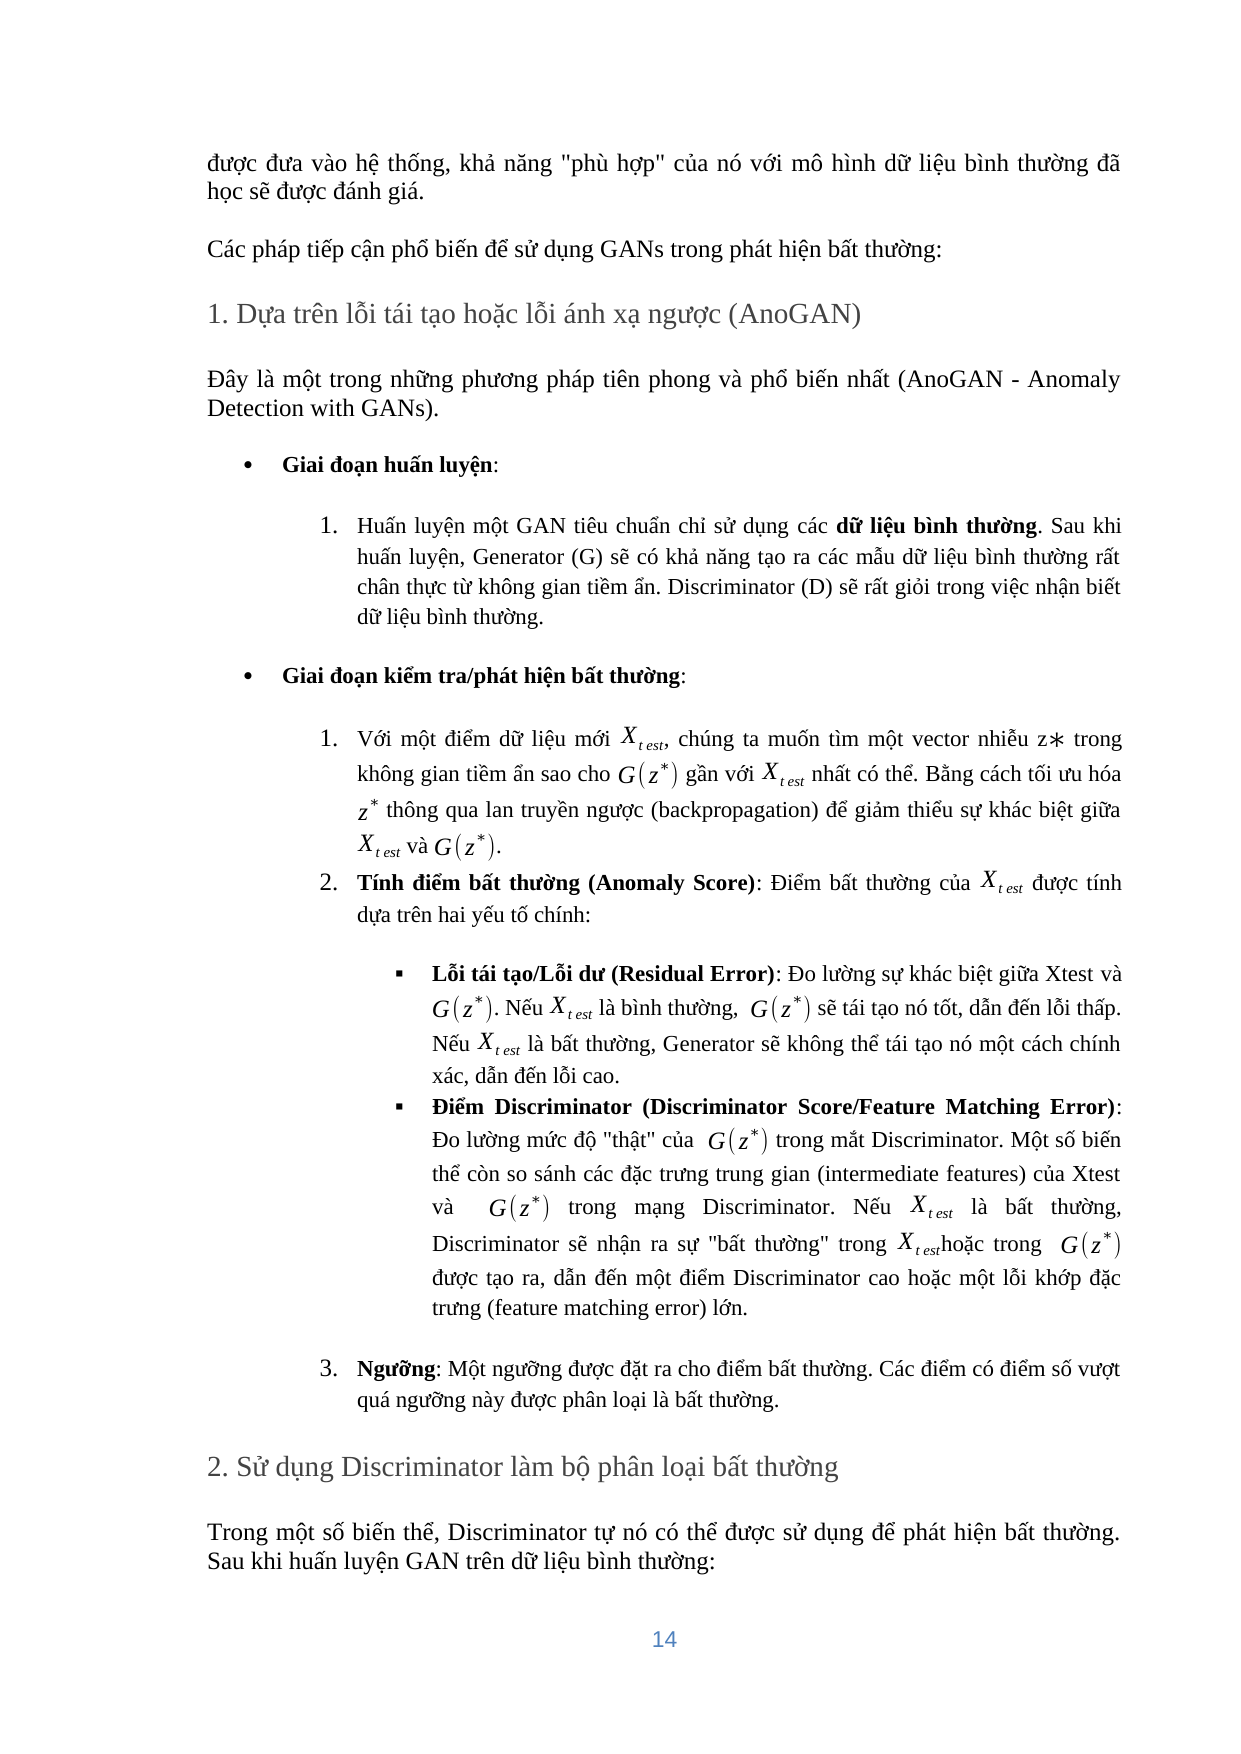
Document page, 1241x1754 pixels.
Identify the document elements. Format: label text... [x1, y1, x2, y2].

list Giai đoạn kiểm tra/phát hiện bất thường: [244, 749, 1122, 775]
list Giai đoạn huấn luyện: [244, 537, 1122, 563]
list Tính điểm bất thường (Anomaly Score): Điểm bất thường của được tính dựa trên hai yếu tố chính: [319, 952, 1122, 1013]
subtitle 2. Sử dụng Discriminator làm bộ phân loại bất thường [207, 1536, 1122, 1569]
list Điểm Discriminator (Discriminator Score/Feature Matching Error): Đo lường mức độ "thật" của trong mắt Discriminator. Một số biến thể còn so sánh các đặc trưng trung gian (intermediate features) của Xtest​ và trong mạng Discriminator. Nếu là bất thường, Discriminator sẽ nhận ra sự "bất thường" trong hoặc trong được tạo ra, dẫn đến một điểm Discriminator cao hoặc một lỗi khớp đặc trưng (feature matching error) lớn. [394, 1179, 1122, 1406]
text Đây là một trong những phương pháp tiên phong và phổ biến nhất (AnoGAN - Anomaly Detection with GANs). [207, 450, 1122, 508]
list Huấn luyện một GAN tiêu chuẩn chỉ sử dụng các dữ liệu bình thường. Sau khi huấn luyện, Generator (G) sẽ có khả năng tạo ra các mẫu dữ liệu bình thường rất chân thực từ không gian tiềm ẩn. Discriminator (D) sẽ rất giỏi trong việc nhận biết dữ liệu bình thường. [319, 596, 1122, 716]
text Các pháp tiếp cận phổ biến để sử dụng GANs trong phát hiện bất thường: [207, 321, 1122, 349]
list Ngưỡng: Một ngưỡng được đặt ra cho điểm bất thường. Các điểm có điểm số vượt quá ngưỡng này được phân loại là bất thường. [319, 1439, 1122, 1498]
list Với một điểm dữ liệu mới , chúng ta muốn tìm một vector nhiễu z∗ trong không gian tiềm ẩn sao cho gần với nhất có thể. Bằng cách tối ưu hóa thông qua lan truyền ngược (backpropagation) để giảm thiểu sự khác biệt giữa và . [319, 808, 1122, 948]
subtitle 1. Dựa trên lỗi tái tạo hoặc lỗi ánh xạ ngược (AnoGAN) [207, 383, 1122, 416]
text Ý tưởng cốt lõi khi dùng GANs để phát hiện bất thường là huấn luyện GANs chỉ trên dữ liệu "bình thường". Sau khi huấn luyện thành công, Generator sẽ học được cách sinh ra dữ liệu giống hệt dữ liệu bình thường. Khi một điểm dữ liệu mới (có thể là bất thường) được đưa vào hệ thống, khả năng "phù hợp" của nó với mô hình dữ liệu bình thường đã học sẽ được đánh giá. [207, 148, 1122, 291]
list Lỗi tái tạo/Lỗi dư (Residual Error): Đo lường sự khác biệt giữa Xtest​ và . Nếu là bình thường, sẽ tái tạo nó tốt, dẫn đến lỗi thấp. Nếu là bất thường, Generator sẽ không thể tái tạo nó một cách chính xác, dẫn đến lỗi cao. [394, 1047, 1122, 1175]
